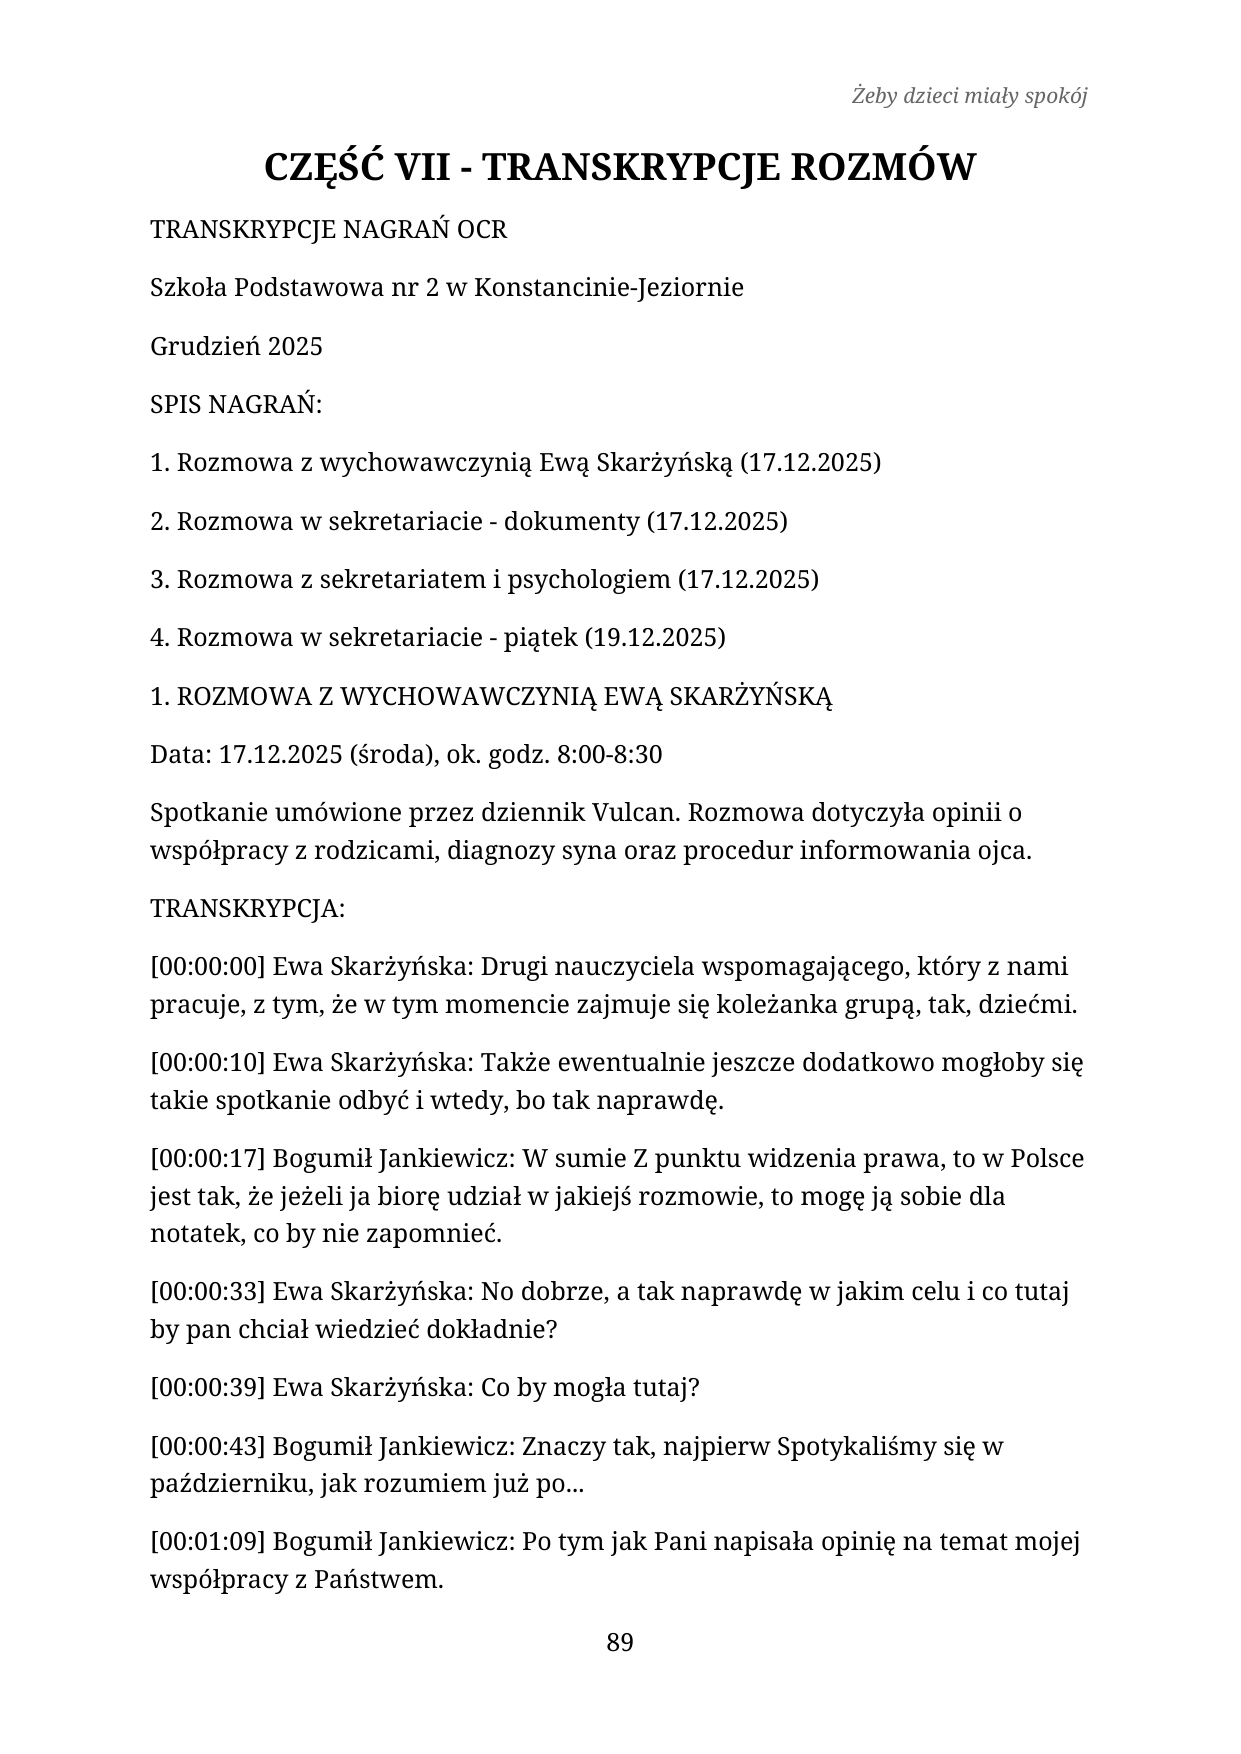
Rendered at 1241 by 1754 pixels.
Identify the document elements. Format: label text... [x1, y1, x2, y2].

text 3. Rozmowa z sekretariatem i psychologiem (17.12.2025) [150, 558, 1090, 596]
text TRANSKRYPCJA: [150, 887, 1090, 925]
text [00:00:39] Ewa Skarżyńska: Co by mogła tutaj? [150, 1367, 1090, 1404]
text CZĘŚĆ VII - TRANSKRYPCJE ROZMÓW [150, 150, 1090, 187]
text 1. Rozmowa z wychowawczynią Ewą Skarżyńską (17.12.2025) [150, 442, 1090, 479]
text [00:00:00] Ewa Skarżyńska: Drugi nauczyciela wspomagającego, który z nami pracuje, z tym, że w tym momencie zajmuje się koleżanka grupą, tak, dziećmi. [150, 946, 1090, 1021]
text 2. Rozmowa w sekretariacie - dokumenty (17.12.2025) [150, 500, 1090, 537]
text 1. ROZMOWA Z WYCHOWAWCZYNIĄ EWĄ SKARŻYŃSKĄ [150, 675, 1090, 712]
text TRANSKRYPCJE NAGRAŃ OCR [150, 208, 1090, 246]
text [00:00:33] Ewa Skarżyńska: No dobrze, a tak naprawdę w jakim celu i co tutaj by pan chciał wiedzieć dokładnie? [150, 1271, 1090, 1346]
text [00:00:10] Ewa Skarżyńska: Także ewentualnie jeszcze dodatkowo mogłoby się takie spotkanie odbyć i wtedy, bo tak naprawdę. [150, 1042, 1090, 1117]
text SPIS NAGRAŃ: [150, 383, 1090, 421]
text Spotkanie umówione przez dziennik Vulcan. Rozmowa dotyczyła opinii o współpracy z rodzicami, diagnozy syna oraz procedur informowania ojca. [150, 792, 1090, 867]
text Data: 17.12.2025 (środa), ok. godz. 8:00-8:30 [150, 733, 1090, 771]
text [00:00:17] Bogumił Jankiewicz: W sumie Z punktu widzenia prawa, to w Polsce jest tak, że jeżeli ja biorę udział w jakiejś rozmowie, to mogę ją sobie dla notatek, co by nie zapomnieć. [150, 1137, 1090, 1250]
text 4. Rozmowa w sekretariacie - piątek (19.12.2025) [150, 617, 1090, 654]
text Szkoła Podstawowa nr 2 w Konstancinie-Jeziornie [150, 267, 1090, 304]
text [00:00:43] Bogumił Jankiewicz: Znaczy tak, najpierw Spotykaliśmy się w październiku, jak rozumiem już po... [150, 1425, 1090, 1500]
text Grudzień 2025 [150, 325, 1090, 362]
text [00:01:09] Bogumił Jankiewicz: Po tym jak Pani napisała opinię na temat mojej współpracy z Państwem. [150, 1521, 1090, 1596]
